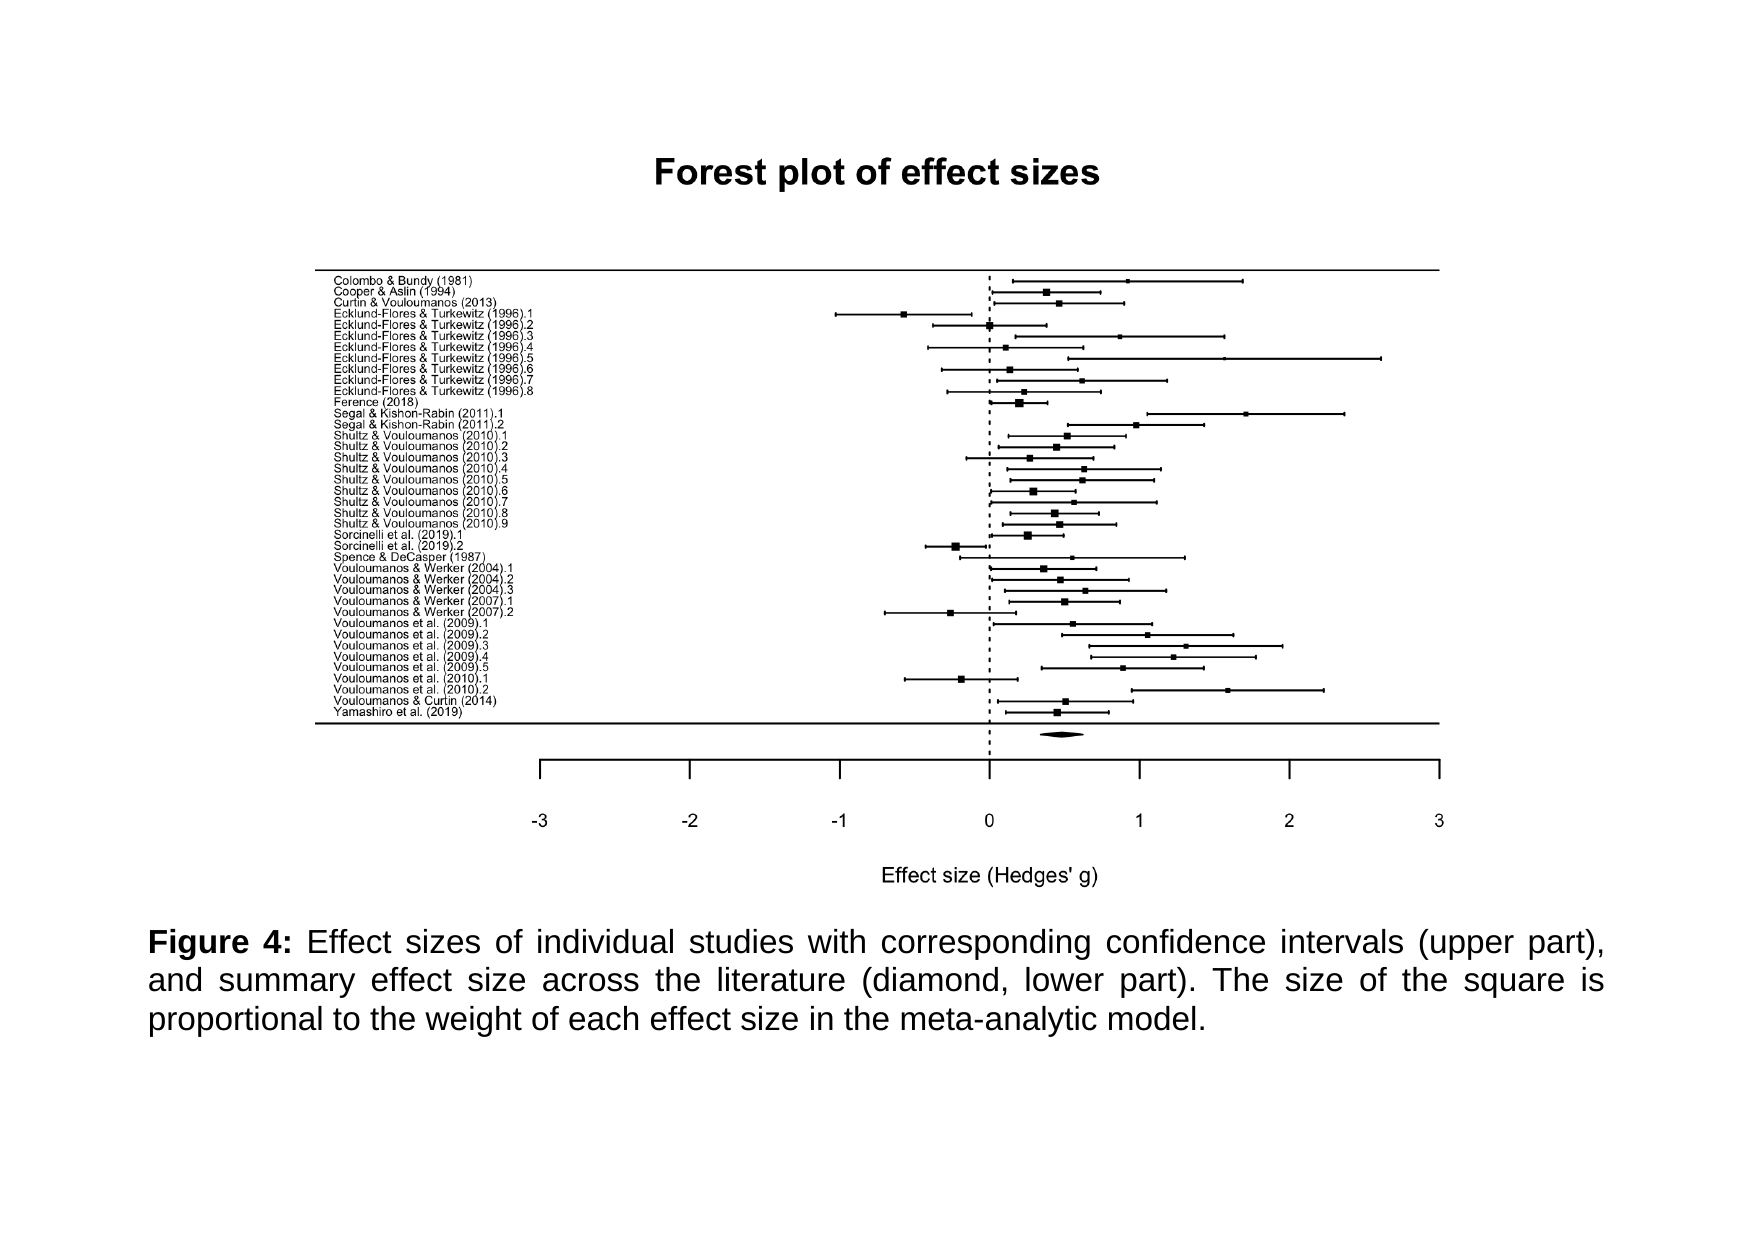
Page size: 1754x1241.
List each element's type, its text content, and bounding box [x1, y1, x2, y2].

picture [274, 147, 1480, 893]
text Figure 4: Effect sizes of individual studies with corresponding confidence intervals (upper part), and summary effect size across the literature (diamond, lower part). The size of the square is proportional to the weight of each effect size in the meta-analytic model. [148, 922, 1606, 1037]
